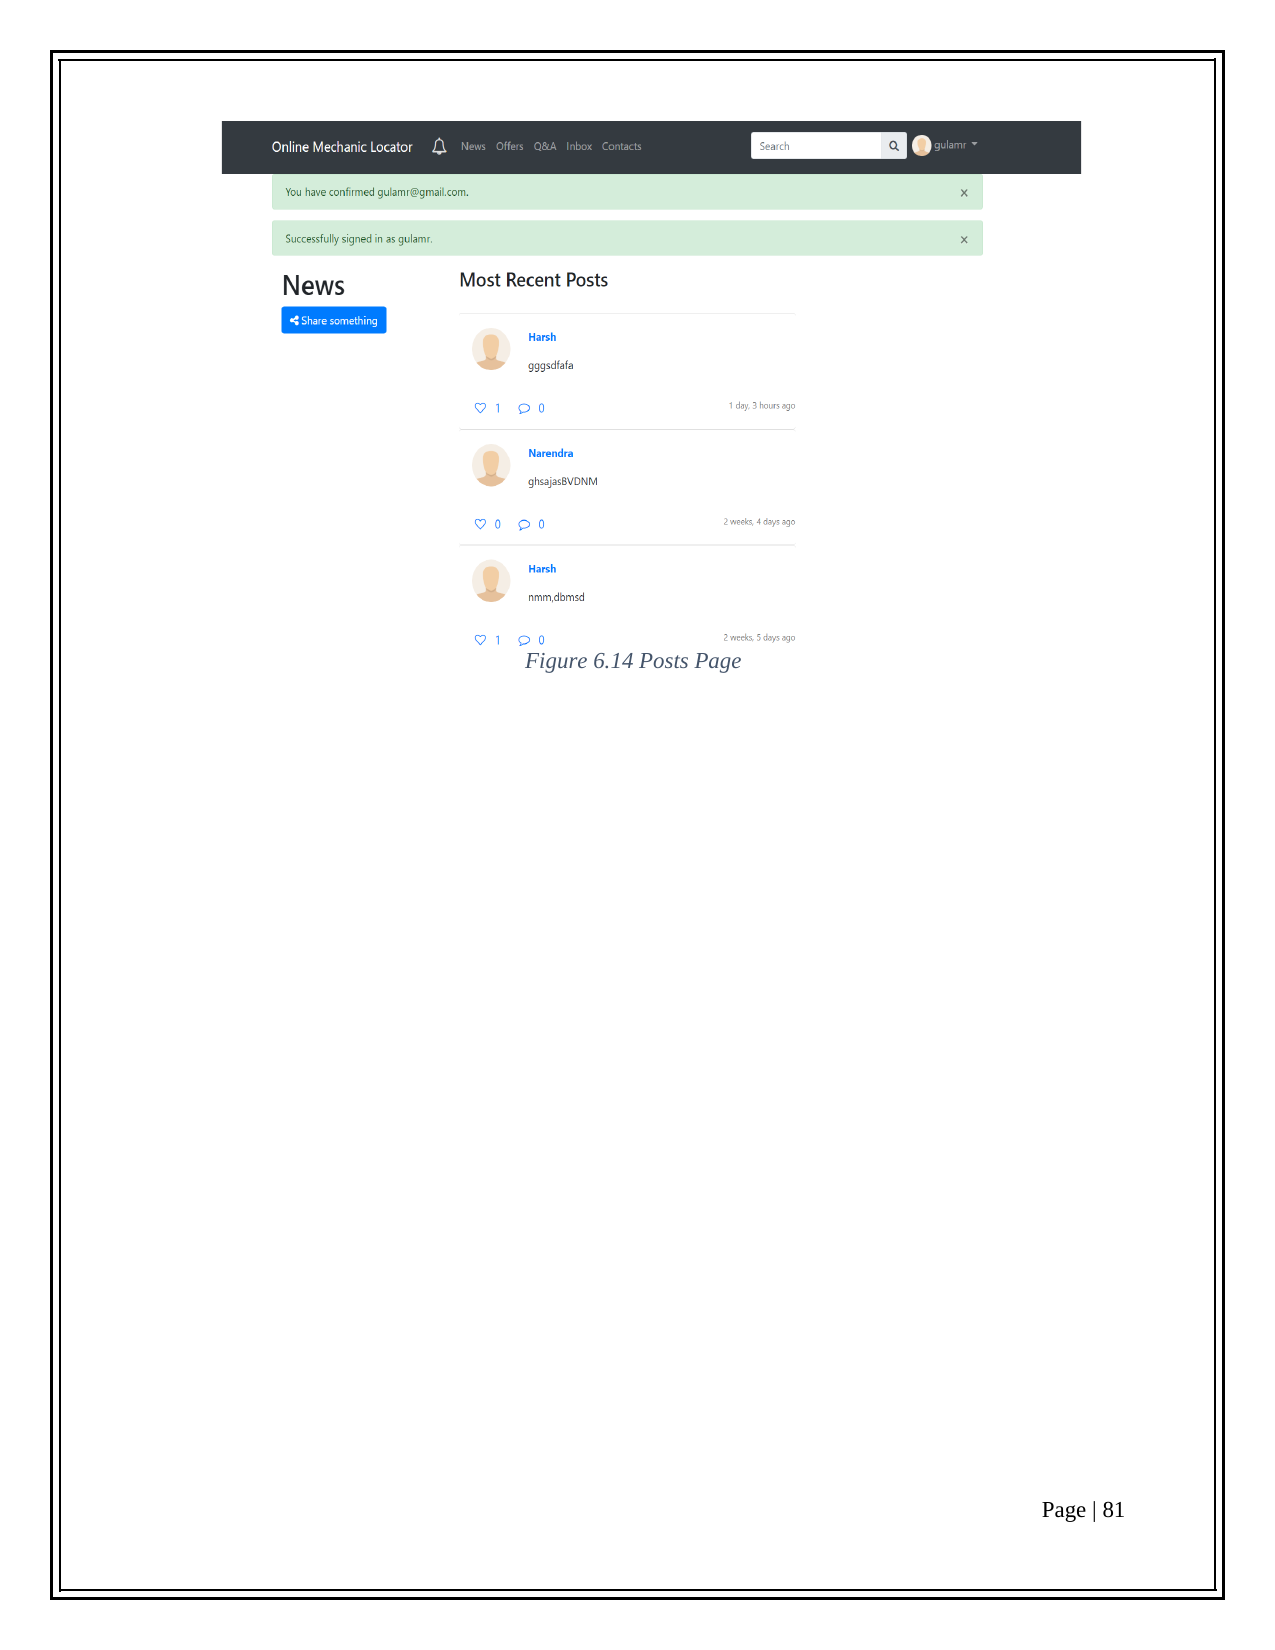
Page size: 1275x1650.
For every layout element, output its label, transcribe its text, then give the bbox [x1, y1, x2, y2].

picture [221, 121, 1082, 648]
text Figure 6.14 Posts Page [450, 542, 1125, 673]
